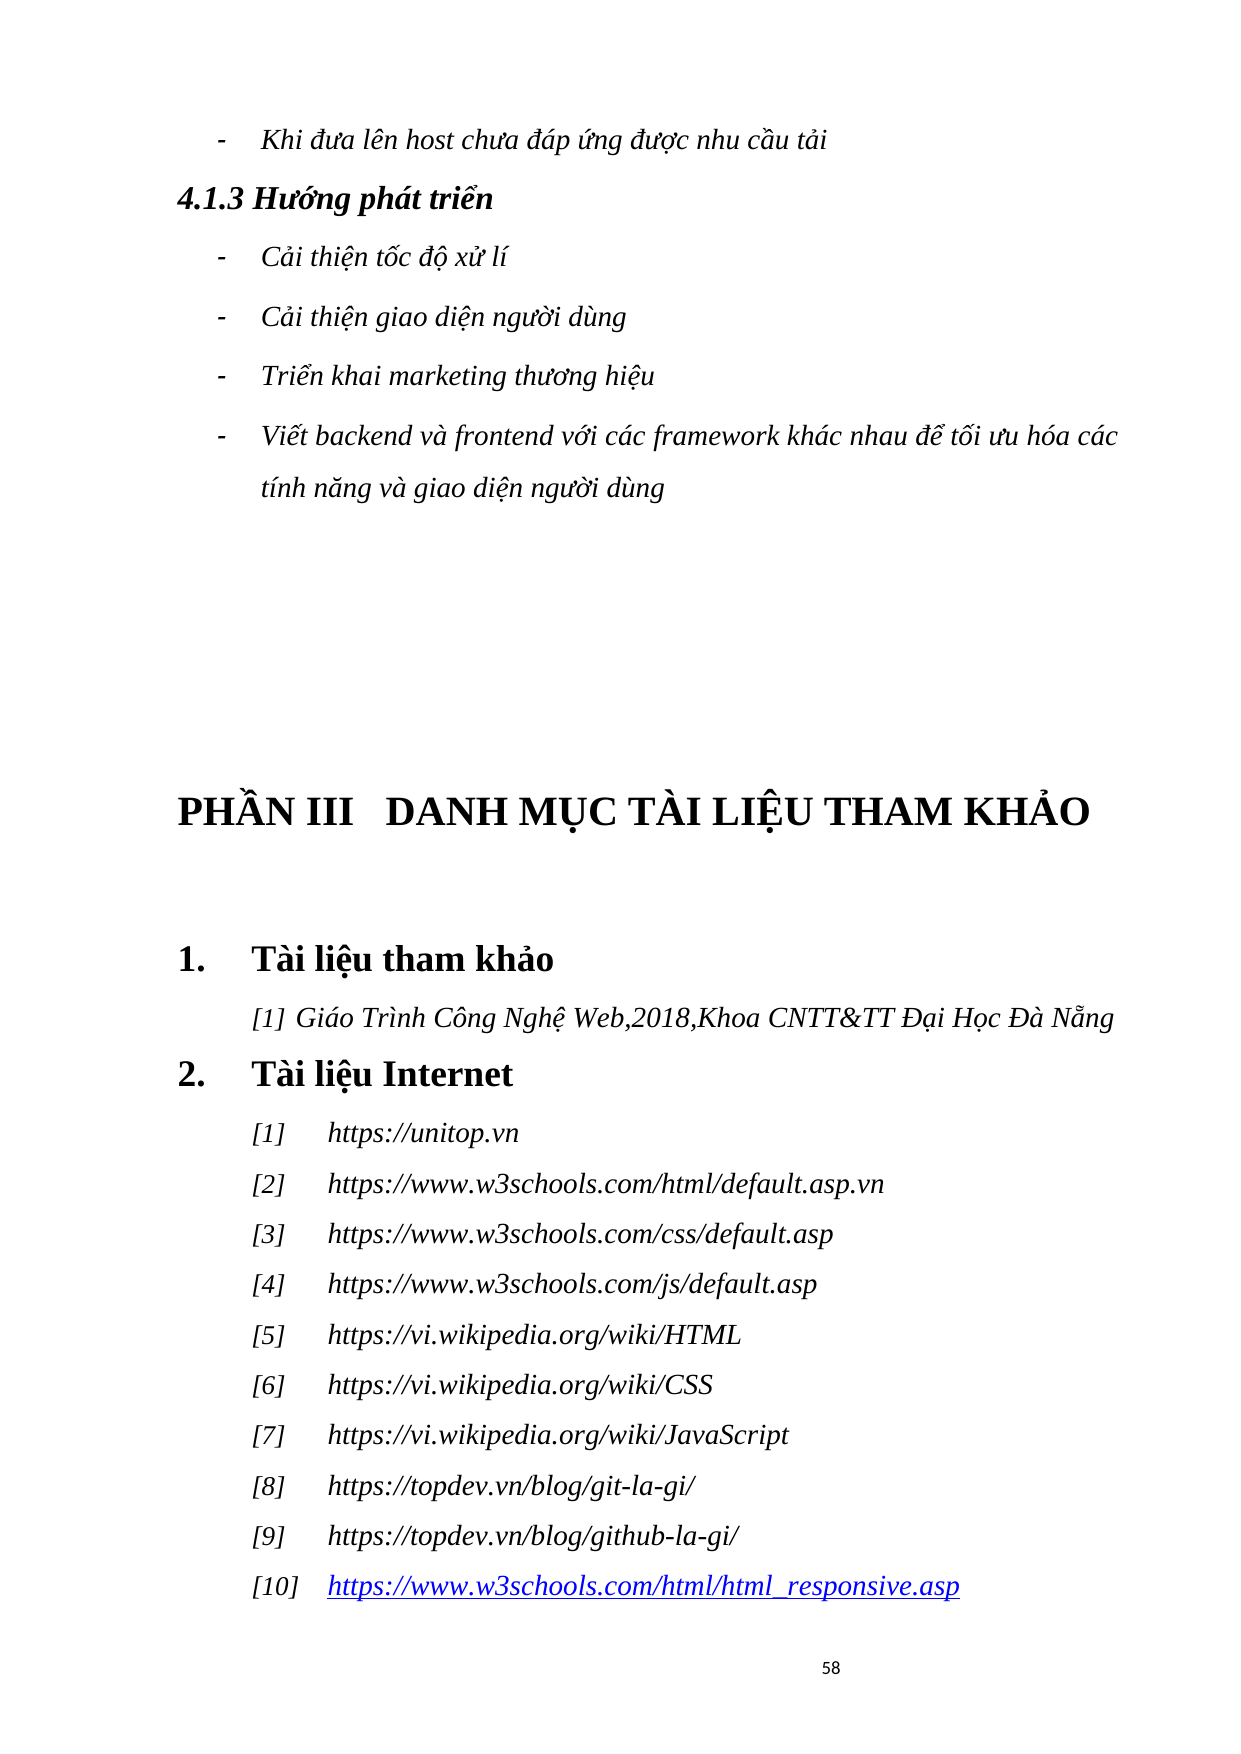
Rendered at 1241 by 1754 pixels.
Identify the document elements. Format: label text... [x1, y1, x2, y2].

list Tài liệu tham khảo [177, 936, 1122, 979]
list https://topdev.vn/blog/git-la-gi/ [251, 1468, 1122, 1501]
list https://www.w3schools.com/js/default.asp [251, 1267, 1122, 1300]
list Khi đưa lên host chưa đáp ứng được nhu cầu tải [217, 118, 1122, 158]
list Cải thiện tốc độ xử lí [217, 236, 1122, 275]
list Viết backend và frontend với các framework khác nhau để tối ưu hóa các tính năng và giao diện người dùng [217, 414, 1122, 504]
text 4.1.3 Hướng phát triển [177, 178, 1122, 216]
list Tài liệu Internet [177, 1051, 1122, 1094]
list https://vi.wikipedia.org/wiki/JavaScript [251, 1417, 1122, 1451]
list https://unitop.vn [251, 1116, 1122, 1149]
list https://topdev.vn/blog/github-la-gi/ [251, 1518, 1122, 1552]
list Triển khai marketing thương hiệu [217, 354, 1122, 394]
list https://www.w3schools.com/html/html_responsive.asp [251, 1568, 1122, 1602]
list https://www.w3schools.com/html/default.asp.vn [251, 1166, 1122, 1199]
list Giáo Trình Công Nghệ Web,2018,Khoa CNTT&TT Đại Học Đà Nẵng [251, 1001, 1122, 1034]
subtitle PHẦN III DANH MỤC TÀI LIỆU THAM KHẢO [177, 786, 1122, 834]
list https://www.w3schools.com/css/default.asp [251, 1216, 1122, 1250]
list https://vi.wikipedia.org/wiki/HTML [251, 1317, 1122, 1350]
list https://vi.wikipedia.org/wiki/CSS [251, 1367, 1122, 1401]
list Cải thiện giao diện người dùng [217, 295, 1122, 335]
